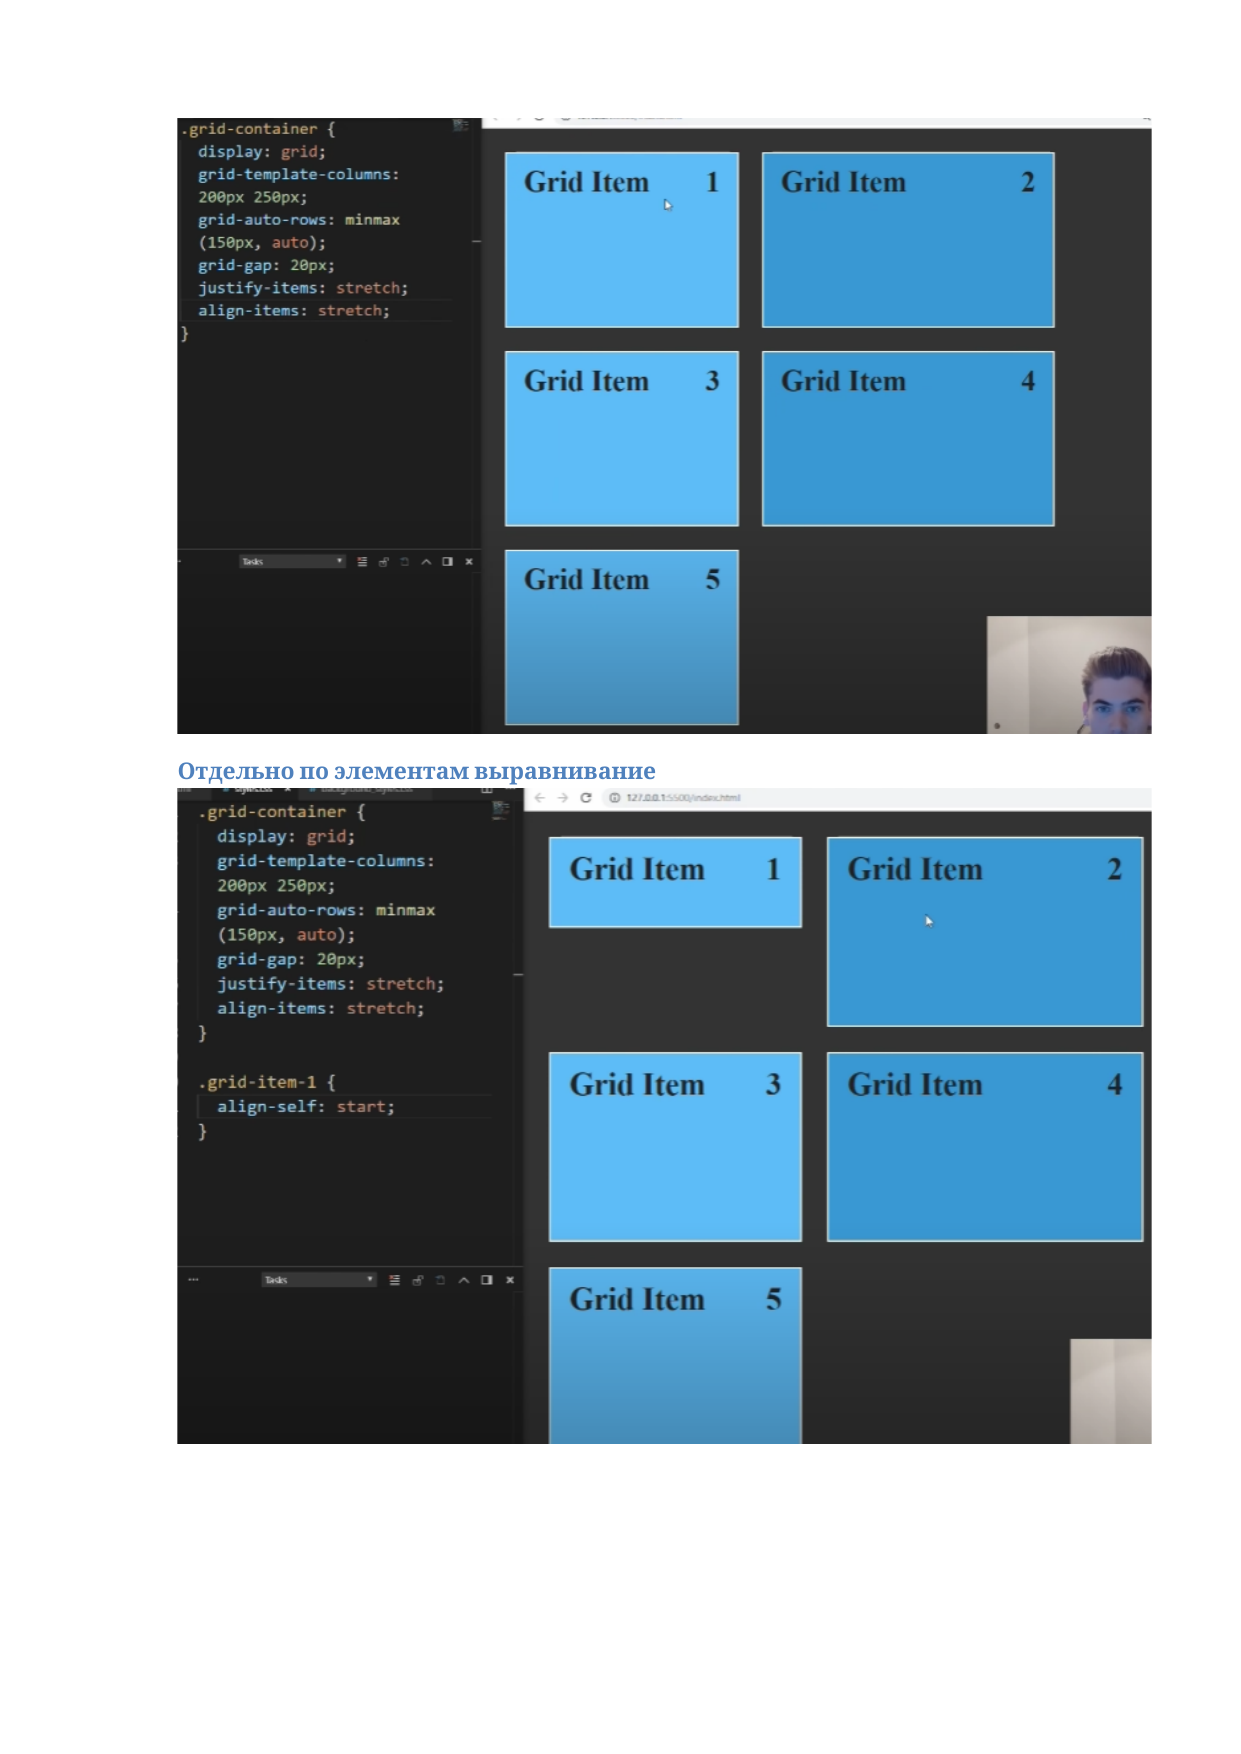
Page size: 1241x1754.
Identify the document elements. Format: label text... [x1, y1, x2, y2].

subtitle Отдельно по элементам выравнивание [177, 758, 1152, 785]
picture [177, 118, 1152, 734]
picture [177, 788, 1152, 1444]
